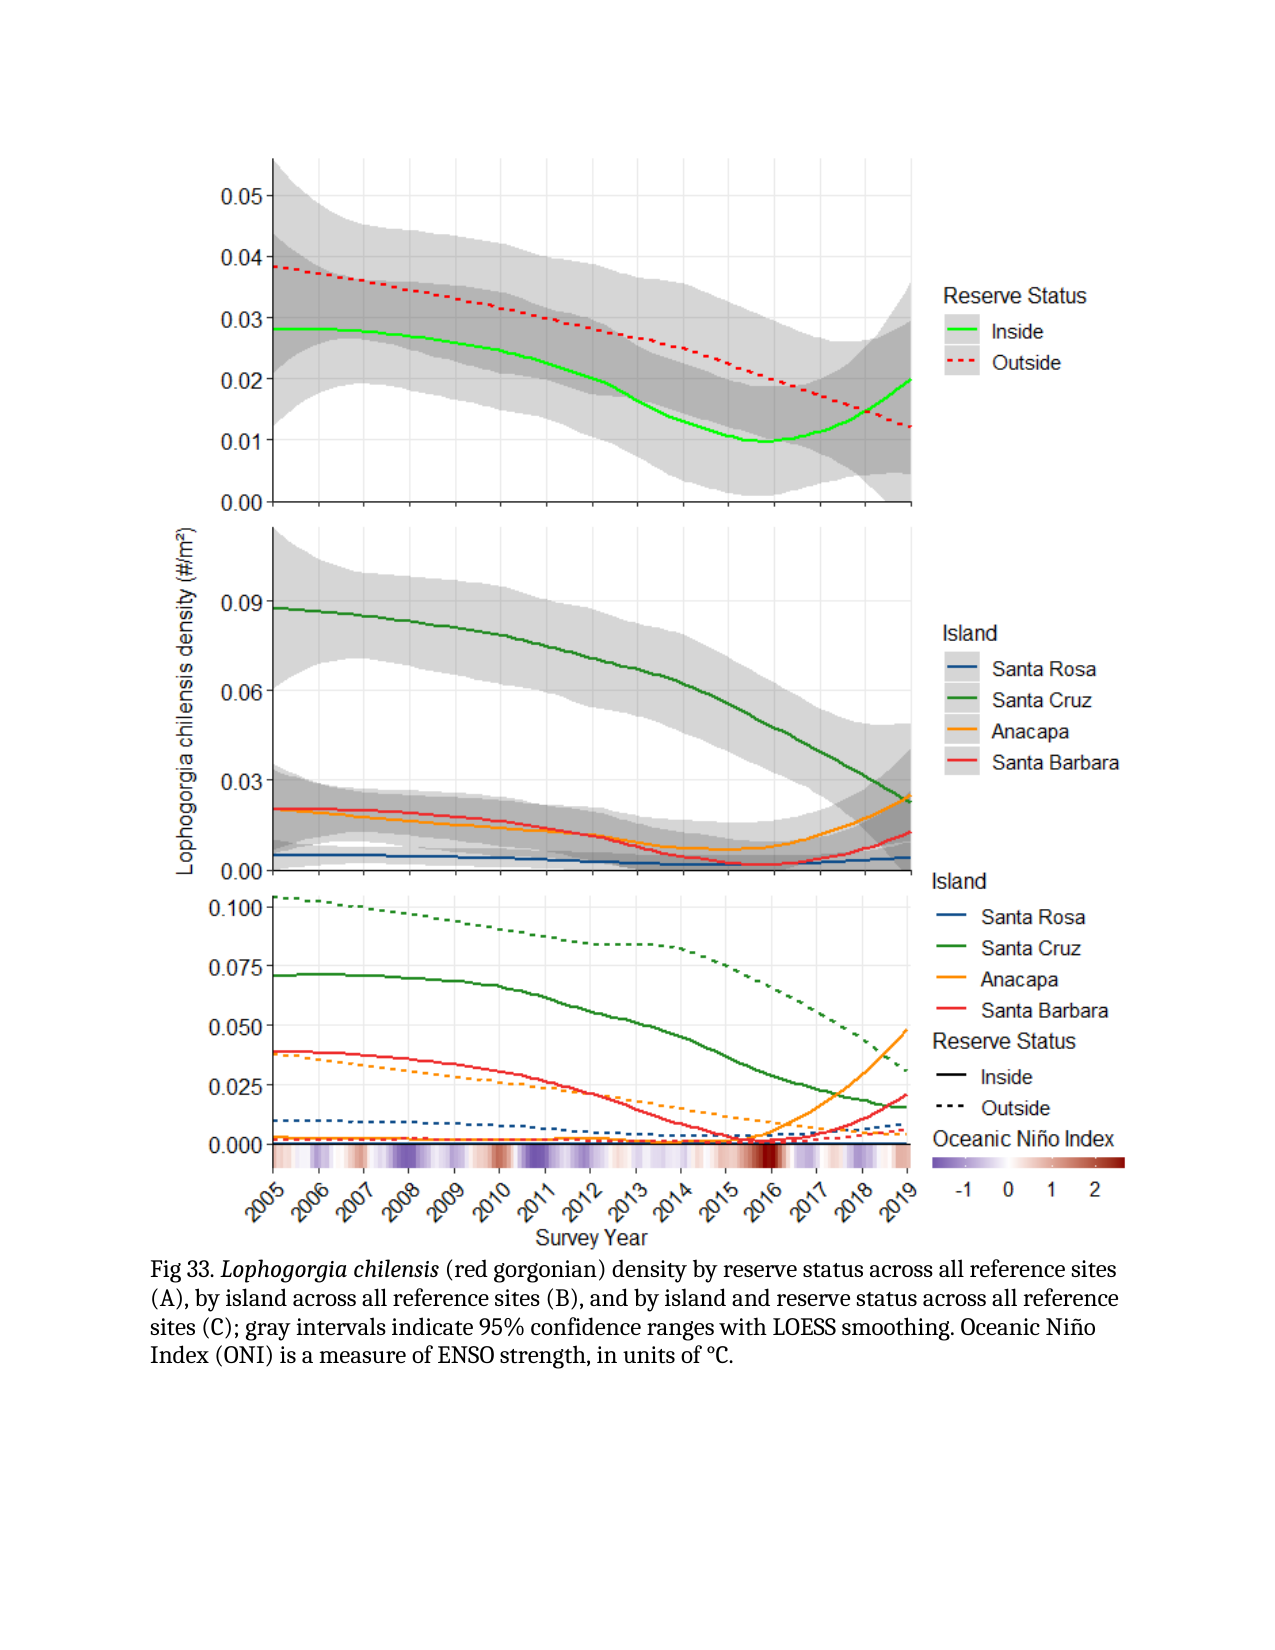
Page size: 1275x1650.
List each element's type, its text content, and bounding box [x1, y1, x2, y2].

picture [168, 150, 1144, 1255]
